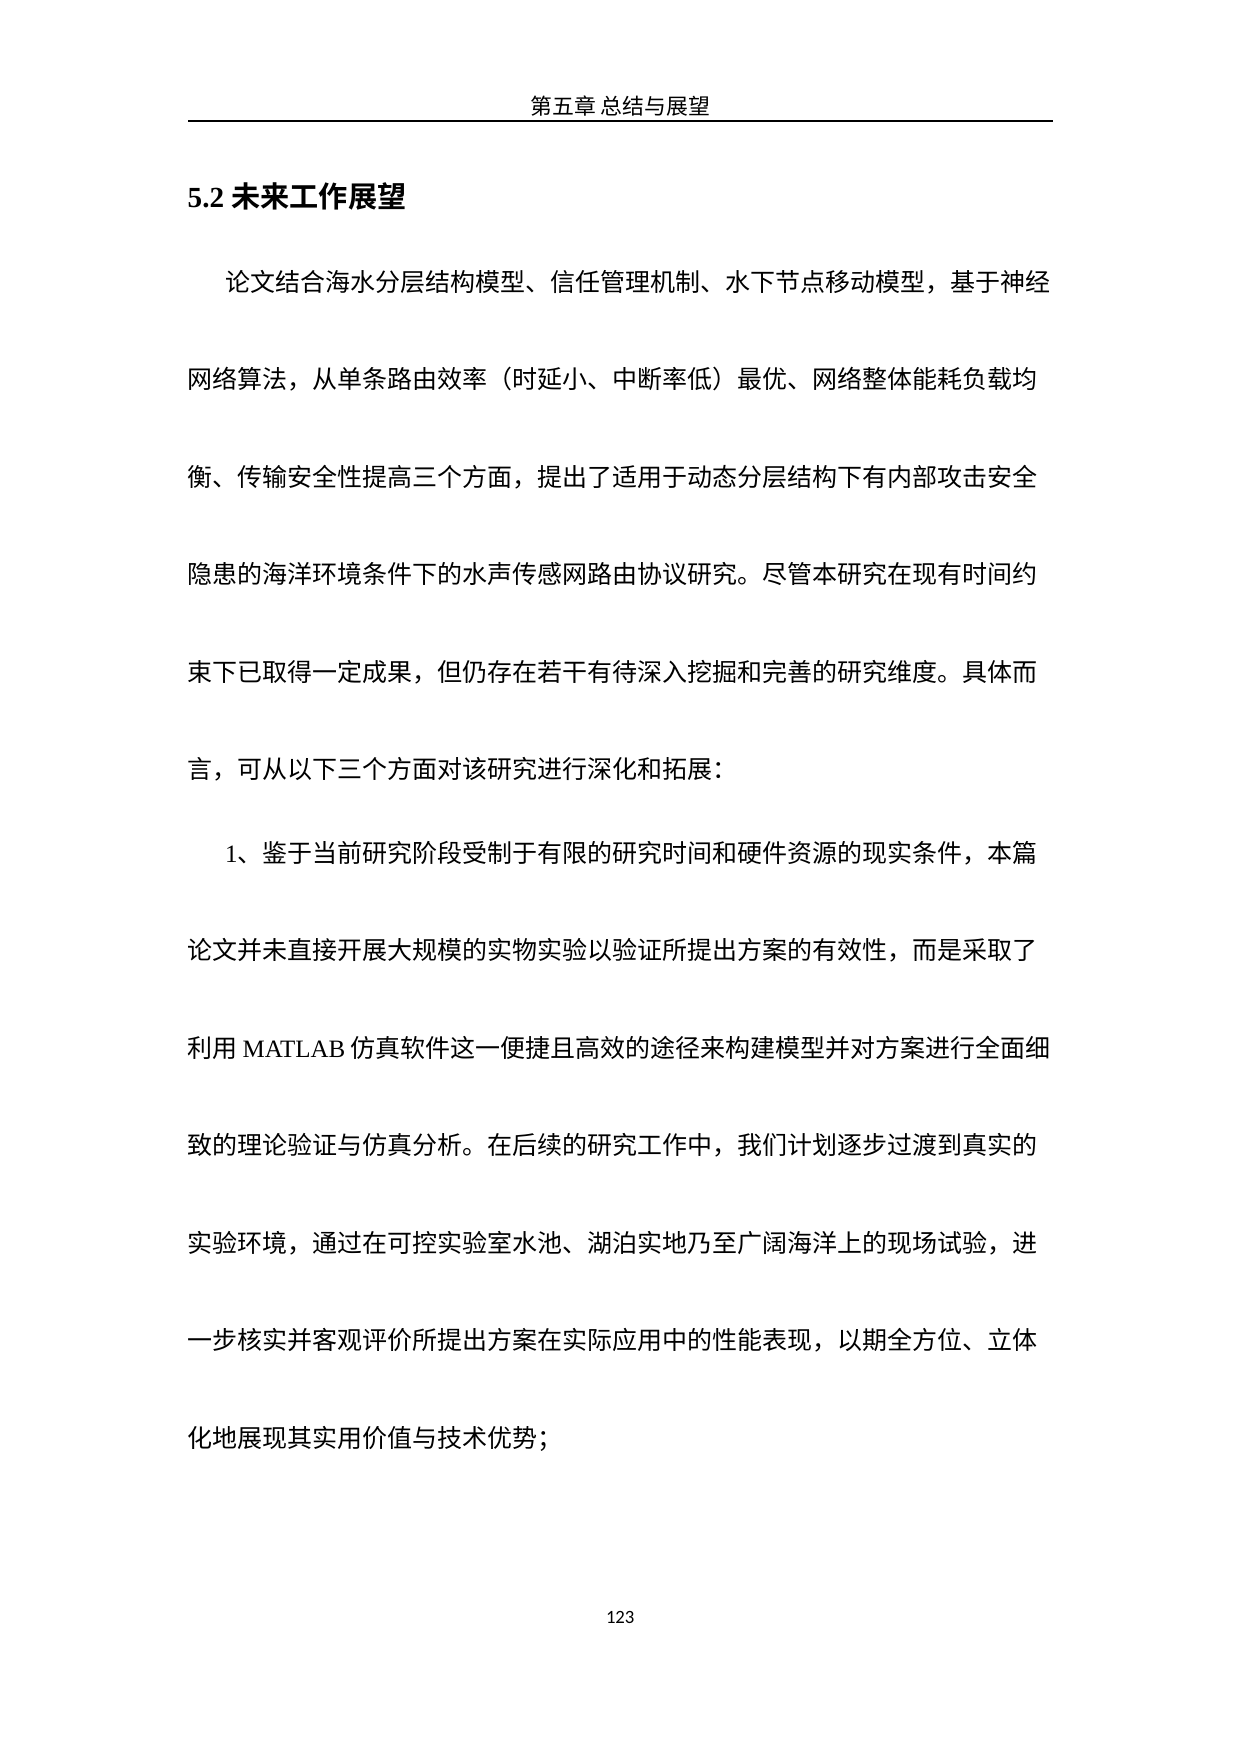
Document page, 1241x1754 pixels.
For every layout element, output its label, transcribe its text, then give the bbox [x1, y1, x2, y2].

text 5.2 未来工作展望 [187, 162, 1053, 227]
text 1、鉴于当前研究阶段受制于有限的研究时间和硬件资源的现实条件，本篇论文并未直接开展大规模的实物实验以验证所提出方案的有效性，而是采取了利用MATLAB仿真软件这一便捷且高效的途径来构建模型并对方案进行全面细致的理论验证与仿真分析。在后续的研究工作中，我们计划逐步过渡到真实的实验环境，通过在可控实验室水池、湖泊实地乃至广阔海洋上的现场试验，进一步核实并客观评价所提出方案在实际应用中的性能表现，以期全方位、立体化地展现其实用价值与技术优势； [187, 819, 1053, 1469]
text 论文结合海水分层结构模型、信任管理机制、水下节点移动模型，基于神经网络算法，从单条路由效率（时延小、中断率低）最优、网络整体能耗负载均衡、传输安全性提高三个方面，提出了适用于动态分层结构下有内部攻击安全隐患的海洋环境条件下的水声传感网路由协议研究。尽管本研究在现有时间约束下已取得一定成果，但仍存在若干有待深入挖掘和完善的研究维度。具体而言，可从以下三个方面对该研究进行深化和拓展： [187, 248, 1053, 801]
